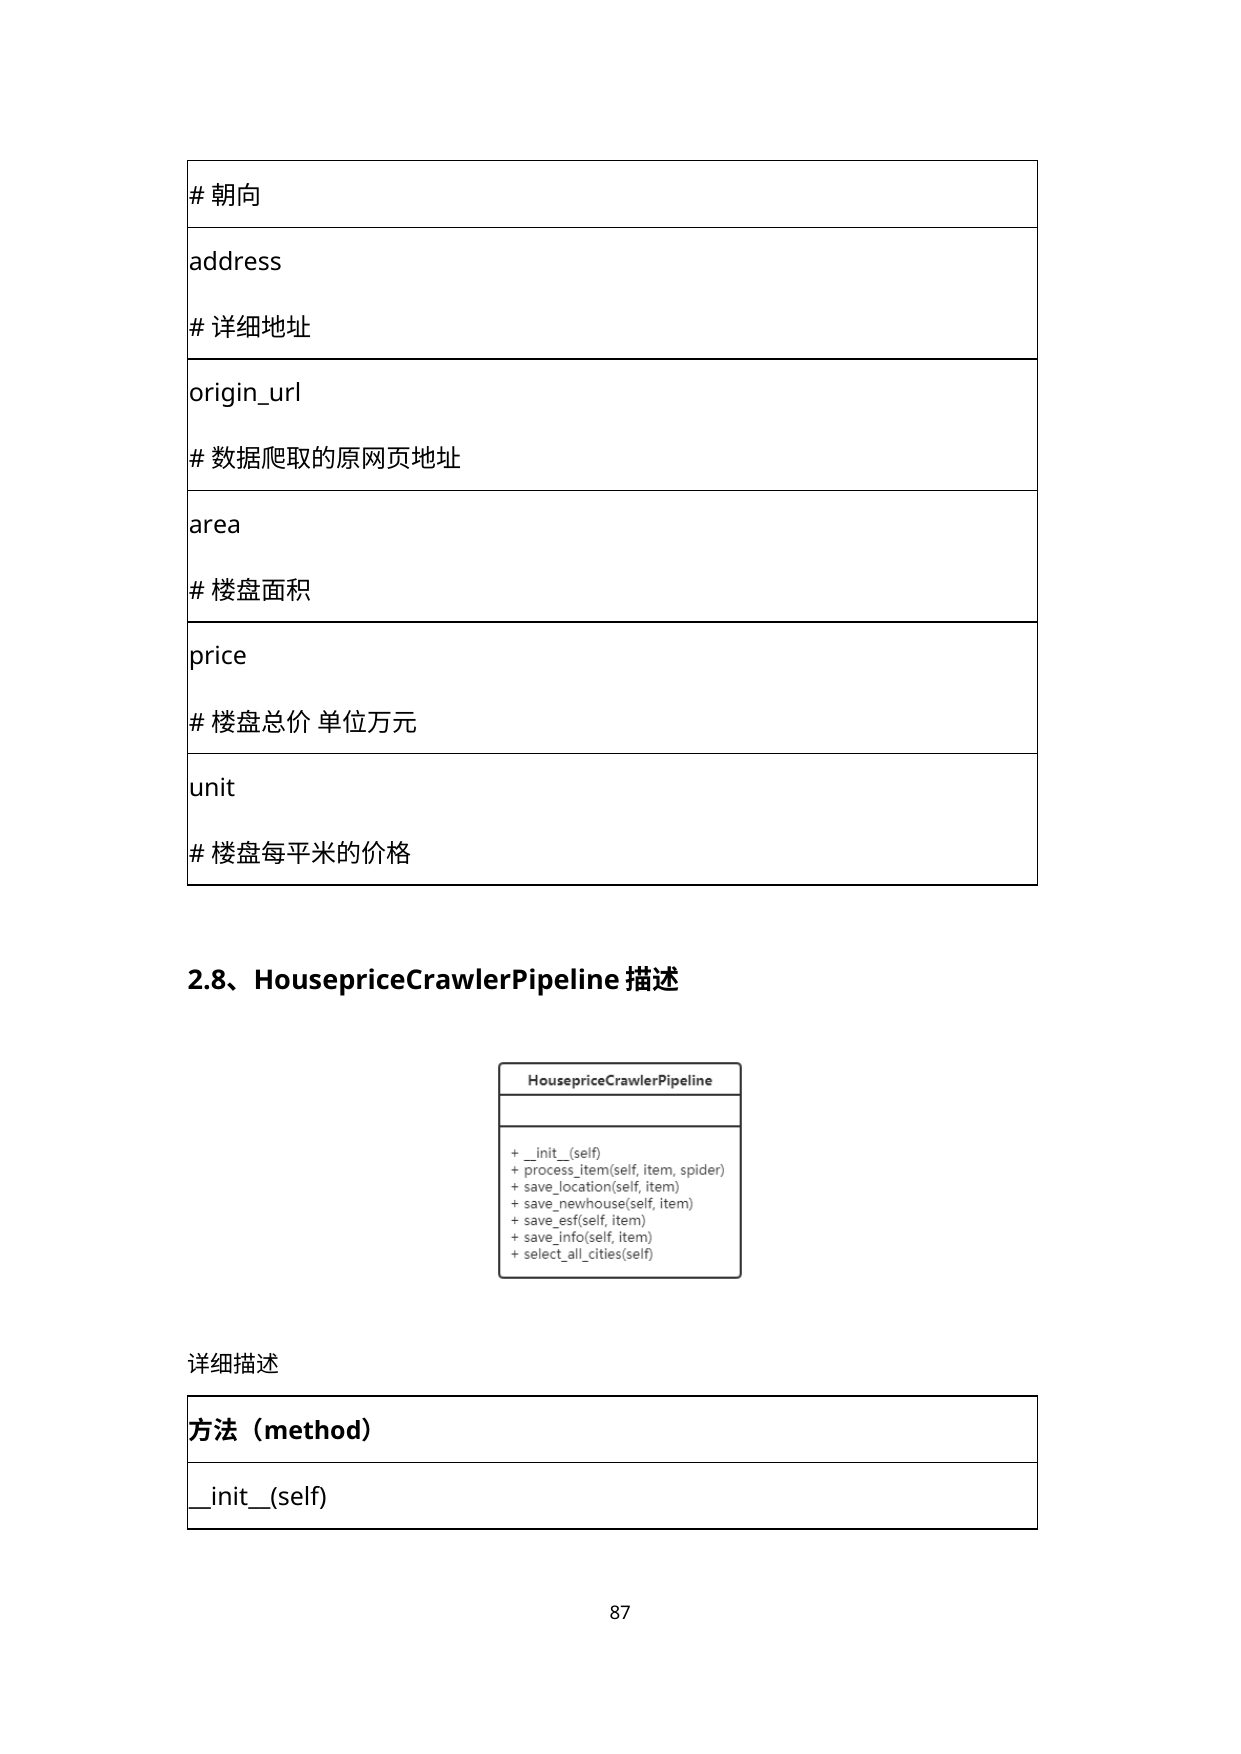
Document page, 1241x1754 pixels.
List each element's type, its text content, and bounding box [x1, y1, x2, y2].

table_cell area # 楼盘面积 [188, 491, 1037, 621]
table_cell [188, 1463, 1037, 1528]
table_cell price # 楼盘总价 单位万元 [188, 623, 1037, 753]
text 2.8、HousepriceCrawlerPipeline描述 [187, 945, 1053, 1010]
table_cell unit # 楼盘每平米的价格 [188, 754, 1037, 884]
text 详细描述 [187, 1330, 1053, 1395]
picture [473, 1037, 767, 1304]
table_cell toward # 朝向 [188, 161, 1037, 226]
table_cell origin_url # 数据爬取的原网页地址 [188, 360, 1037, 489]
table_cell address # 详细地址 [188, 228, 1037, 358]
table_header 方法（method） [188, 1397, 1037, 1461]
